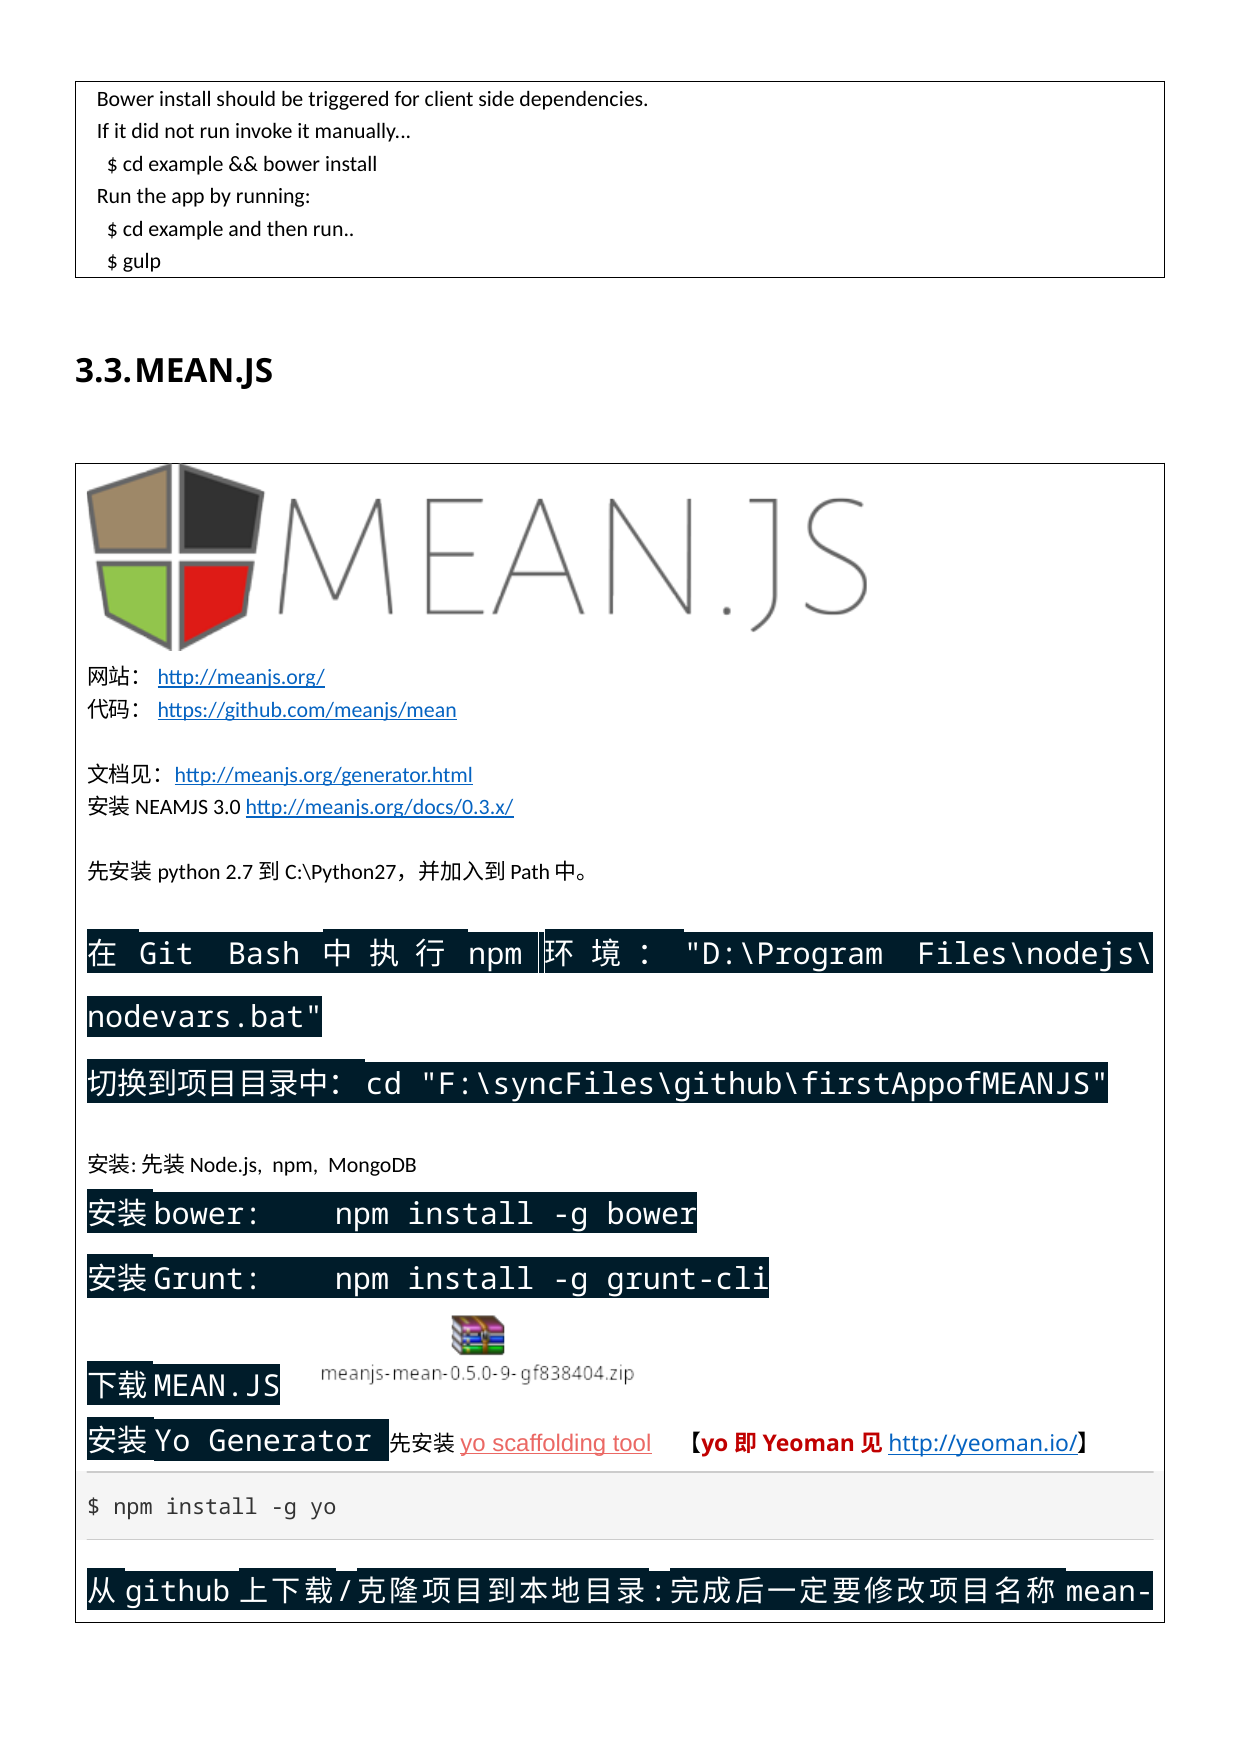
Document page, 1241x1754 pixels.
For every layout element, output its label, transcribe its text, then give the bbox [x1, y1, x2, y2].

subtitle MEAN.JS [75, 337, 1165, 402]
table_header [76, 1540, 1164, 1622]
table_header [76, 82, 1164, 277]
picture [86, 463, 867, 651]
